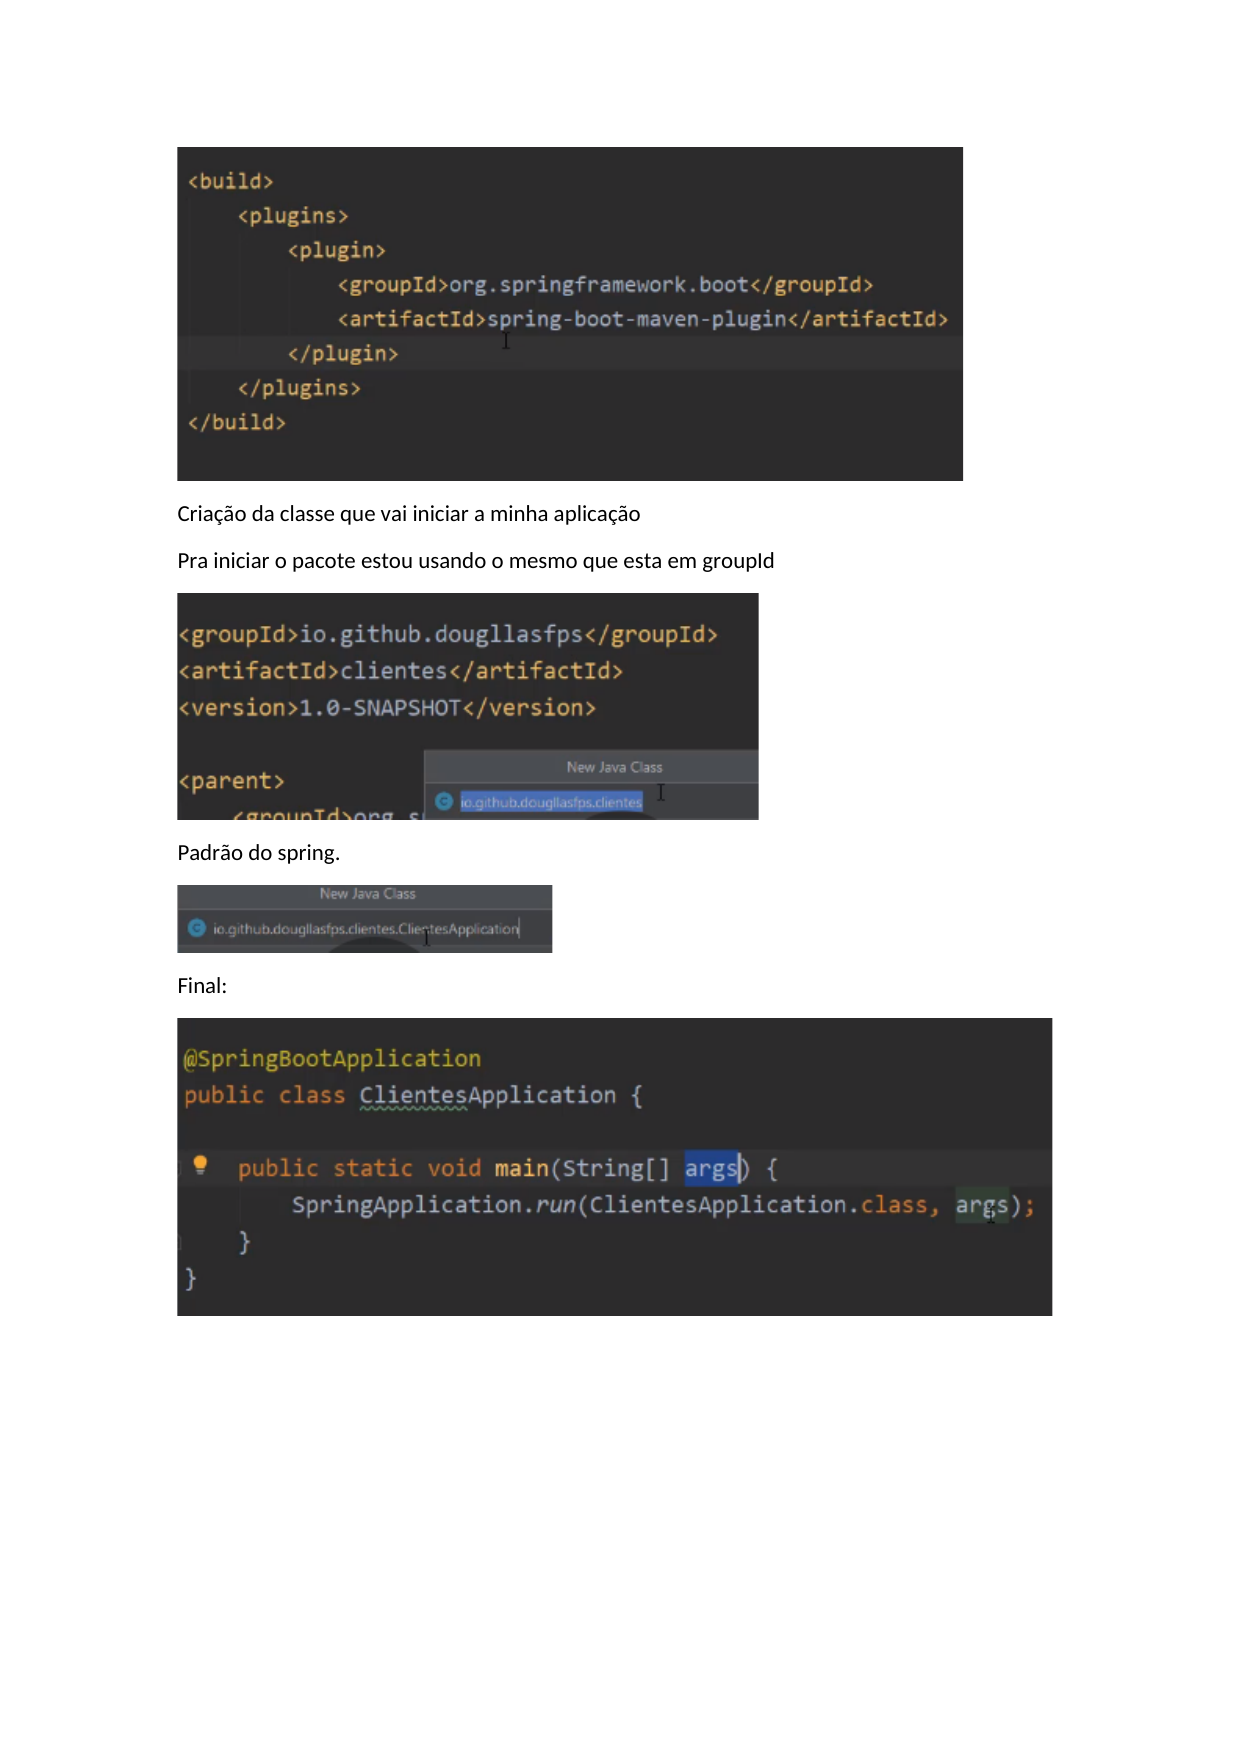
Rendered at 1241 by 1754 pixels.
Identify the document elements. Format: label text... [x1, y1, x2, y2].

text Pra iniciar o pacote estou usando o mesmo que esta em groupId [177, 546, 1063, 574]
picture [177, 147, 964, 481]
text Criação da classe que vai iniciar a minha aplicação [177, 499, 1063, 527]
text Final: [177, 971, 1063, 999]
picture [177, 885, 553, 953]
picture [177, 1018, 1053, 1316]
picture [177, 593, 759, 820]
text Padrão do spring. [177, 838, 1063, 866]
